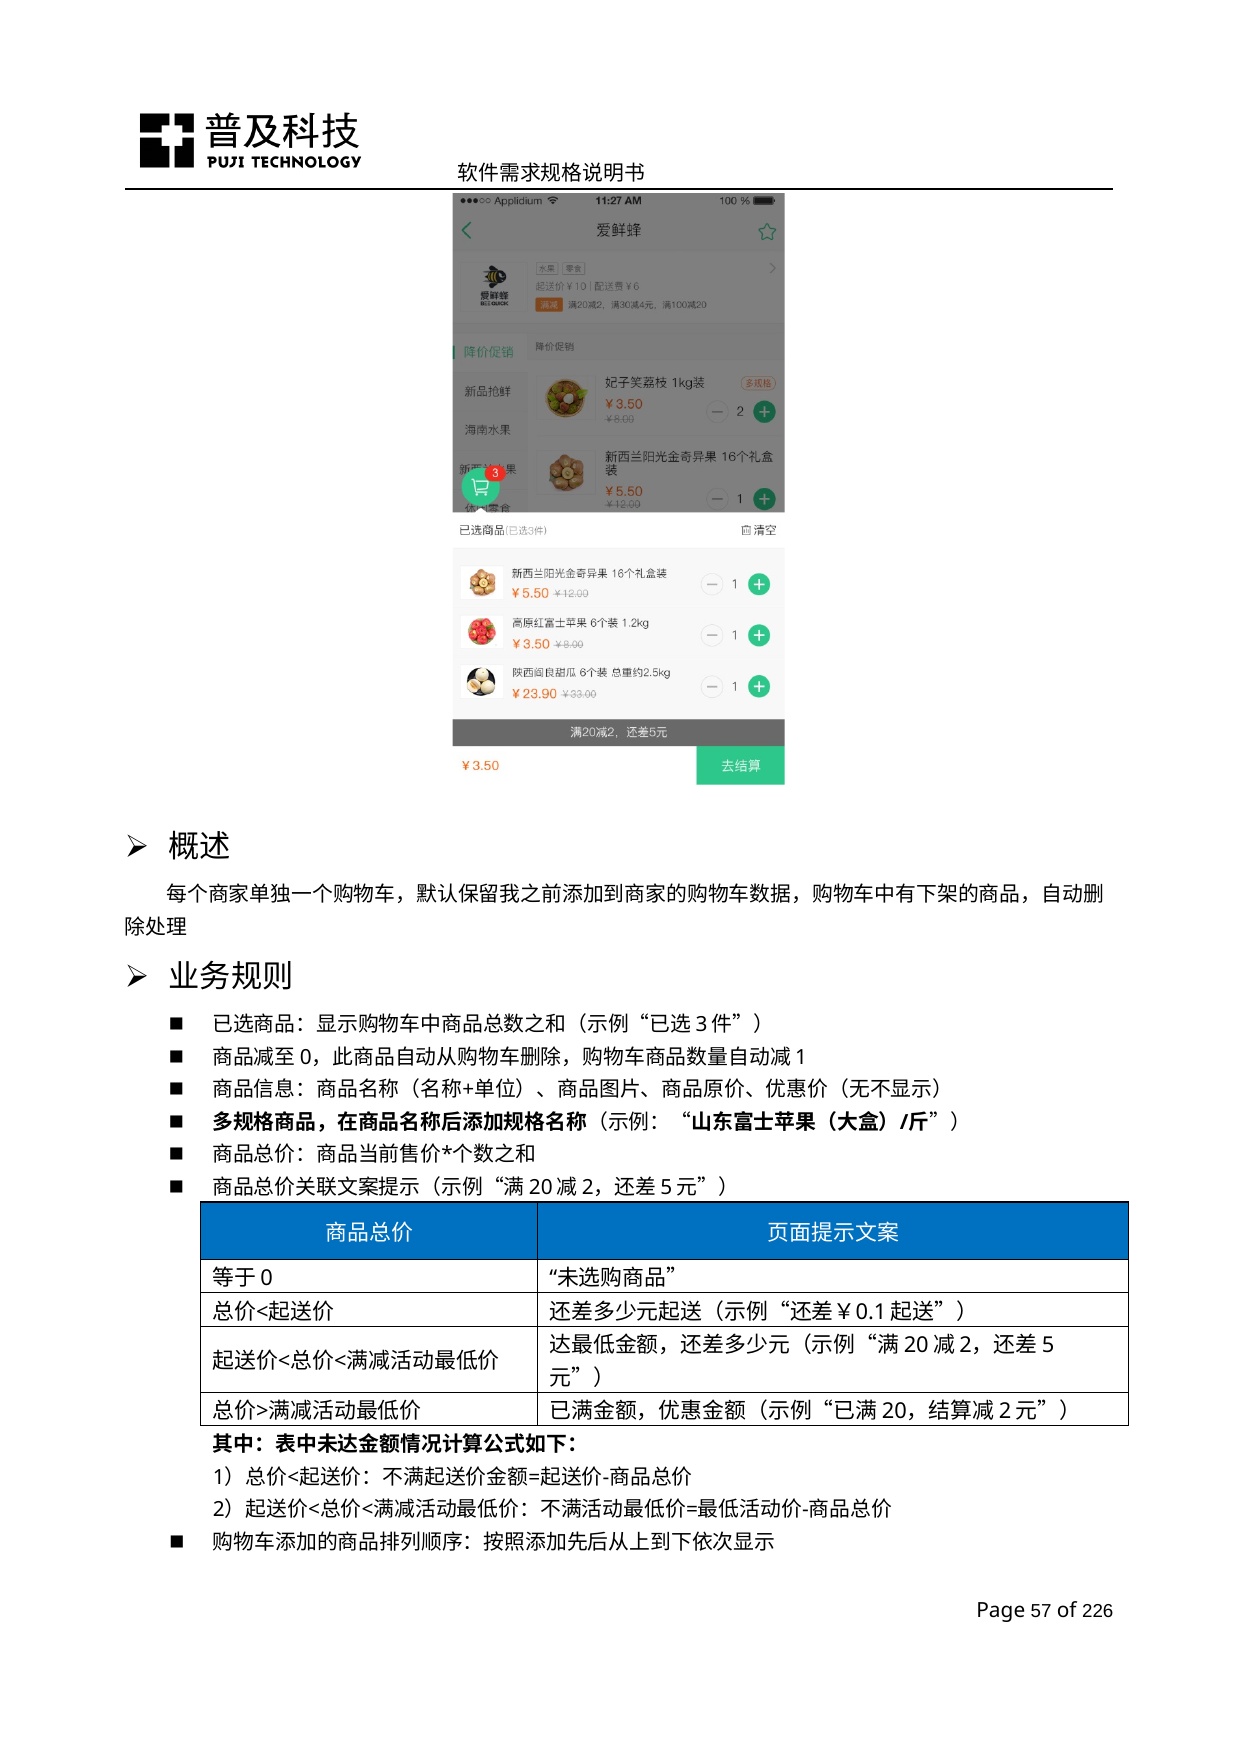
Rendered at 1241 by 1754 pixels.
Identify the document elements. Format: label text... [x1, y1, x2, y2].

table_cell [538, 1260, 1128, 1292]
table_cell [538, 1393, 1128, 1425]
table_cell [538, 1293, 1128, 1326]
list 商品总价：商品当前售价*个数之和 [168, 1136, 1113, 1169]
list 已选商品：显示购物车中商品总数之和（示例“已选3件”） [168, 1006, 1113, 1039]
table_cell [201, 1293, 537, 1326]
list 概述 [124, 811, 1113, 876]
list 多规格商品，在商品名称后添加规格名称（示例：“山东富士苹果（大盒）/斤”） [168, 1104, 1113, 1136]
list 购物车添加的商品排列顺序：按照添加先后从上到下依次显示 [169, 1524, 1113, 1556]
list 商品信息：商品名称（名称+单位）、商品图片、商品原价、优惠价（无不显示） [168, 1071, 1113, 1104]
list 商品减至0，此商品自动从购物车删除，购物车商品数量自动减1 [168, 1039, 1113, 1071]
list 其中：表中未达金额情况计算公式如下： [213, 1426, 1113, 1459]
list 商品总价关联文案提示（示例“满20减2，还差5元”） [168, 1169, 1113, 1201]
picture [452, 193, 785, 785]
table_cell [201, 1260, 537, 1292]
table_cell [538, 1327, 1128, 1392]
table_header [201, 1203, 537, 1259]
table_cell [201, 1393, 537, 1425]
text 每个商家单独一个购物车，默认保留我之前添加到商家的购物车数据，购物车中有下架的商品，自动删除处理 [124, 876, 1113, 941]
picture [124, 103, 365, 180]
list 1）总价<起送价：不满起送价金额=起送价-商品总价 [213, 1459, 1113, 1491]
list 业务规则 [124, 941, 1113, 1006]
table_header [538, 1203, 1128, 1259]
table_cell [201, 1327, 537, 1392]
list 2）起送价<总价<满减活动最低价：不满活动最低价=最低活动价-商品总价 [213, 1491, 1113, 1524]
